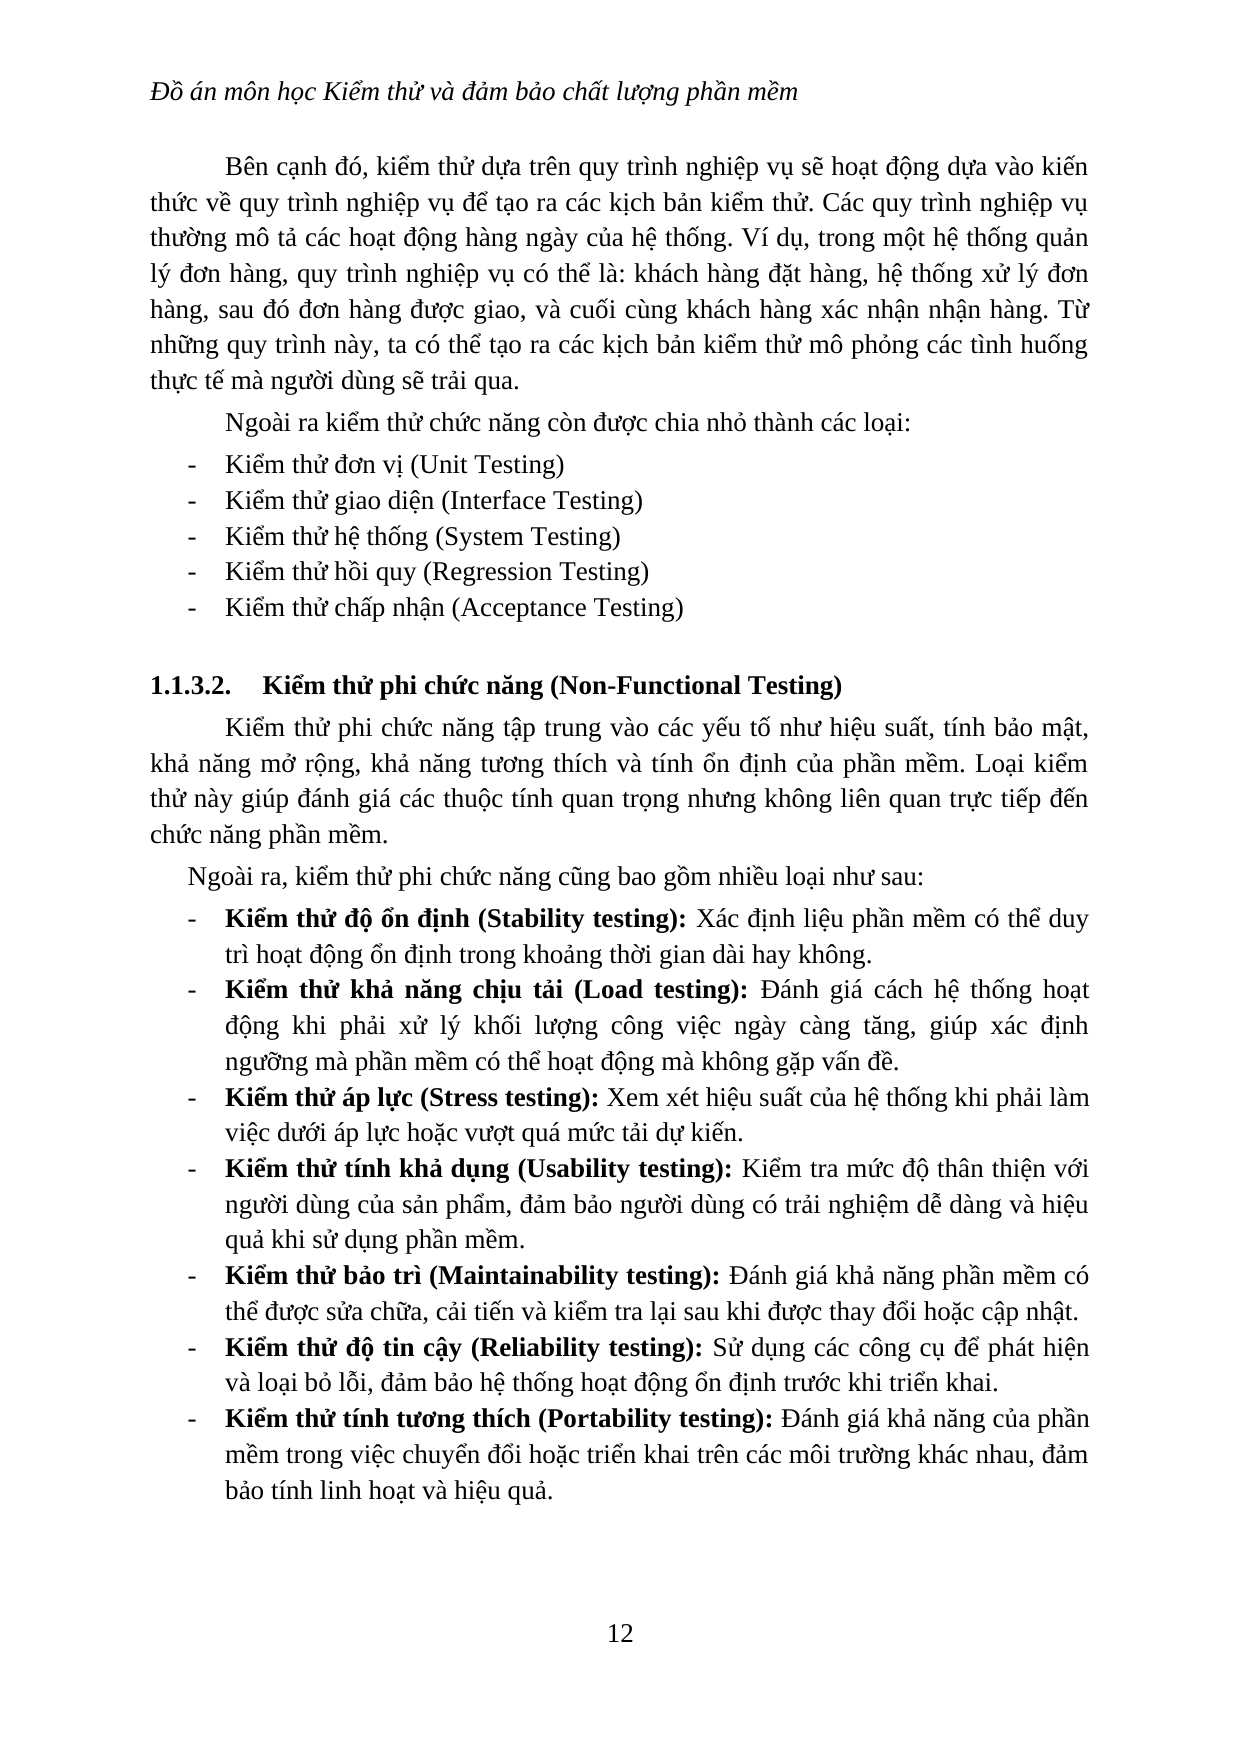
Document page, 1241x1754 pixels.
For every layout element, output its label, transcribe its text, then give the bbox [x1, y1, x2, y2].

subtitle Kiểm thử phi chức năng (Non-Functional Testing) [150, 669, 1090, 700]
text Ngoài ra, kiểm thử phi chức năng cũng bao gồm nhiều loại như sau: [150, 860, 1090, 891]
list Kiểm thử độ tin cậy (Reliability testing): Sử dụng các công cụ để phát hiện và loại bỏ lỗi, đảm bảo hệ thống hoạt động ổn định trước khi triển khai. [187, 1331, 1090, 1398]
text Ngoài ra kiểm thử chức năng còn được chia nhỏ thành các loại: [150, 406, 1090, 437]
text Kiểm thử phi chức năng tập trung vào các yếu tố như hiệu suất, tính bảo mật, khả năng mở rộng, khả năng tương thích và tính ổn định của phần mềm. Loại kiểm thử này giúp đánh giá các thuộc tính quan trọng nhưng không liên quan trực tiếp đến chức năng phần mềm. [150, 711, 1090, 849]
list Kiểm thử tính tương thích (Portability testing): Đánh giá khả năng của phần mềm trong việc chuyển đổi hoặc triển khai trên các môi trường khác nhau, đảm bảo tính linh hoạt và hiệu quả. [187, 1402, 1090, 1505]
list Kiểm thử tính khả dụng (Usability testing): Kiểm tra mức độ thân thiện với người dùng của sản phẩm, đảm bảo người dùng có trải nghiệm dễ dàng và hiệu quả khi sử dụng phần mềm. [187, 1152, 1090, 1255]
list Kiểm thử bảo trì (Maintainability testing): Đánh giá khả năng phần mềm có thể được sửa chữa, cải tiến và kiểm tra lại sau khi được thay đổi hoặc cập nhật. [187, 1259, 1090, 1326]
list Kiểm thử độ ổn định (Stability testing): Xác định liệu phần mềm có thể duy trì hoạt động ổn định trong khoảng thời gian dài hay không. [187, 902, 1090, 969]
list Kiểm thử áp lực (Stress testing): Xem xét hiệu suất của hệ thống khi phải làm việc dưới áp lực hoặc vượt quá mức tải dự kiến. [187, 1081, 1090, 1148]
list Kiểm thử chấp nhận (Acceptance Testing) [187, 591, 1090, 622]
text Bên cạnh đó, kiểm thử dựa trên quy trình nghiệp vụ sẽ hoạt động dựa vào kiến thức về quy trình nghiệp vụ để tạo ra các kịch bản kiểm thử. Các quy trình nghiệp vụ thường mô tả các hoạt động hàng ngày của hệ thống. Ví dụ, trong một hệ thống quản lý đơn hàng, quy trình nghiệp vụ có thể là: khách hàng đặt hàng, hệ thống xử lý đơn hàng, sau đó đơn hàng được giao, và cuối cùng khách hàng xác nhận nhận hàng. Từ những quy trình này, ta có thể tạo ra các kịch bản kiểm thử mô phỏng các tình huống thực tế mà người dùng sẽ trải qua. [150, 150, 1090, 396]
list Kiểm thử giao diện (Interface Testing) [187, 484, 1090, 515]
list Kiểm thử đơn vị (Unit Testing) [187, 448, 1090, 479]
list Kiểm thử hồi quy (Regression Testing) [187, 556, 1090, 587]
list Kiểm thử khả năng chịu tải (Load testing): Đánh giá cách hệ thống hoạt động khi phải xử lý khối lượng công việc ngày càng tăng, giúp xác định ngưỡng mà phần mềm có thể hoạt động mà không gặp vấn đề. [187, 973, 1090, 1076]
list Kiểm thử hệ thống (System Testing) [187, 520, 1090, 551]
